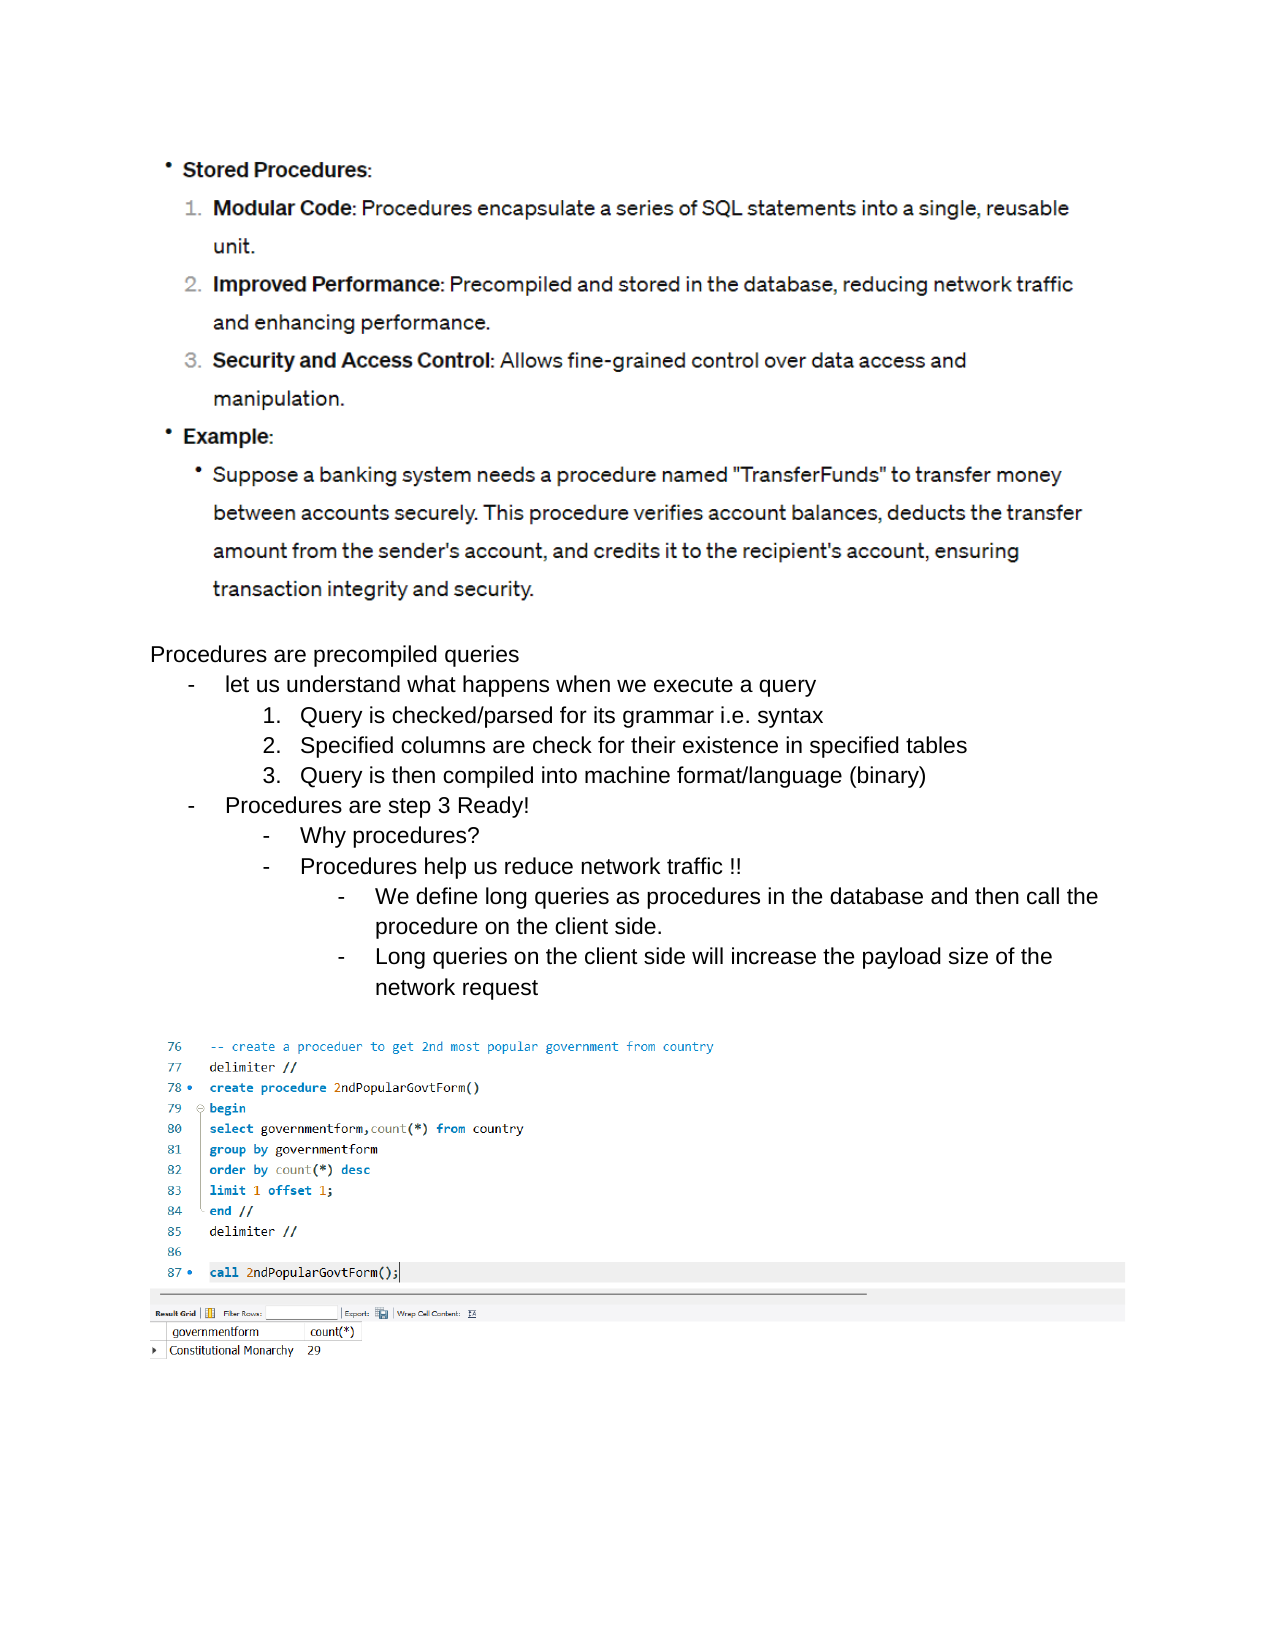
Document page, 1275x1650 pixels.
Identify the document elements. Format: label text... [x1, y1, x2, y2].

list Why procedures? [262, 822, 1125, 849]
list Long queries on the client side will increase the payload size of the network request [337, 943, 1125, 1000]
text Procedures are precompiled queries [150, 641, 1125, 667]
list Query is then compiled into machine format/language (binary) [262, 762, 1125, 788]
list Specified columns are check for their existence in specified tables [262, 732, 1125, 758]
list We define long queries as procedures in the database and then call the procedure on the client side. [337, 883, 1125, 939]
list Query is checked/parsed for its grammar i.e. syntax [262, 702, 1125, 728]
picture [150, 150, 1125, 607]
picture [150, 1033, 1125, 1434]
list let us understand what happens when we execute a query [187, 671, 1125, 698]
list Procedures help us reduce network traffic !! [262, 853, 1125, 879]
list Procedures are step 3 Ready! [187, 792, 1125, 818]
